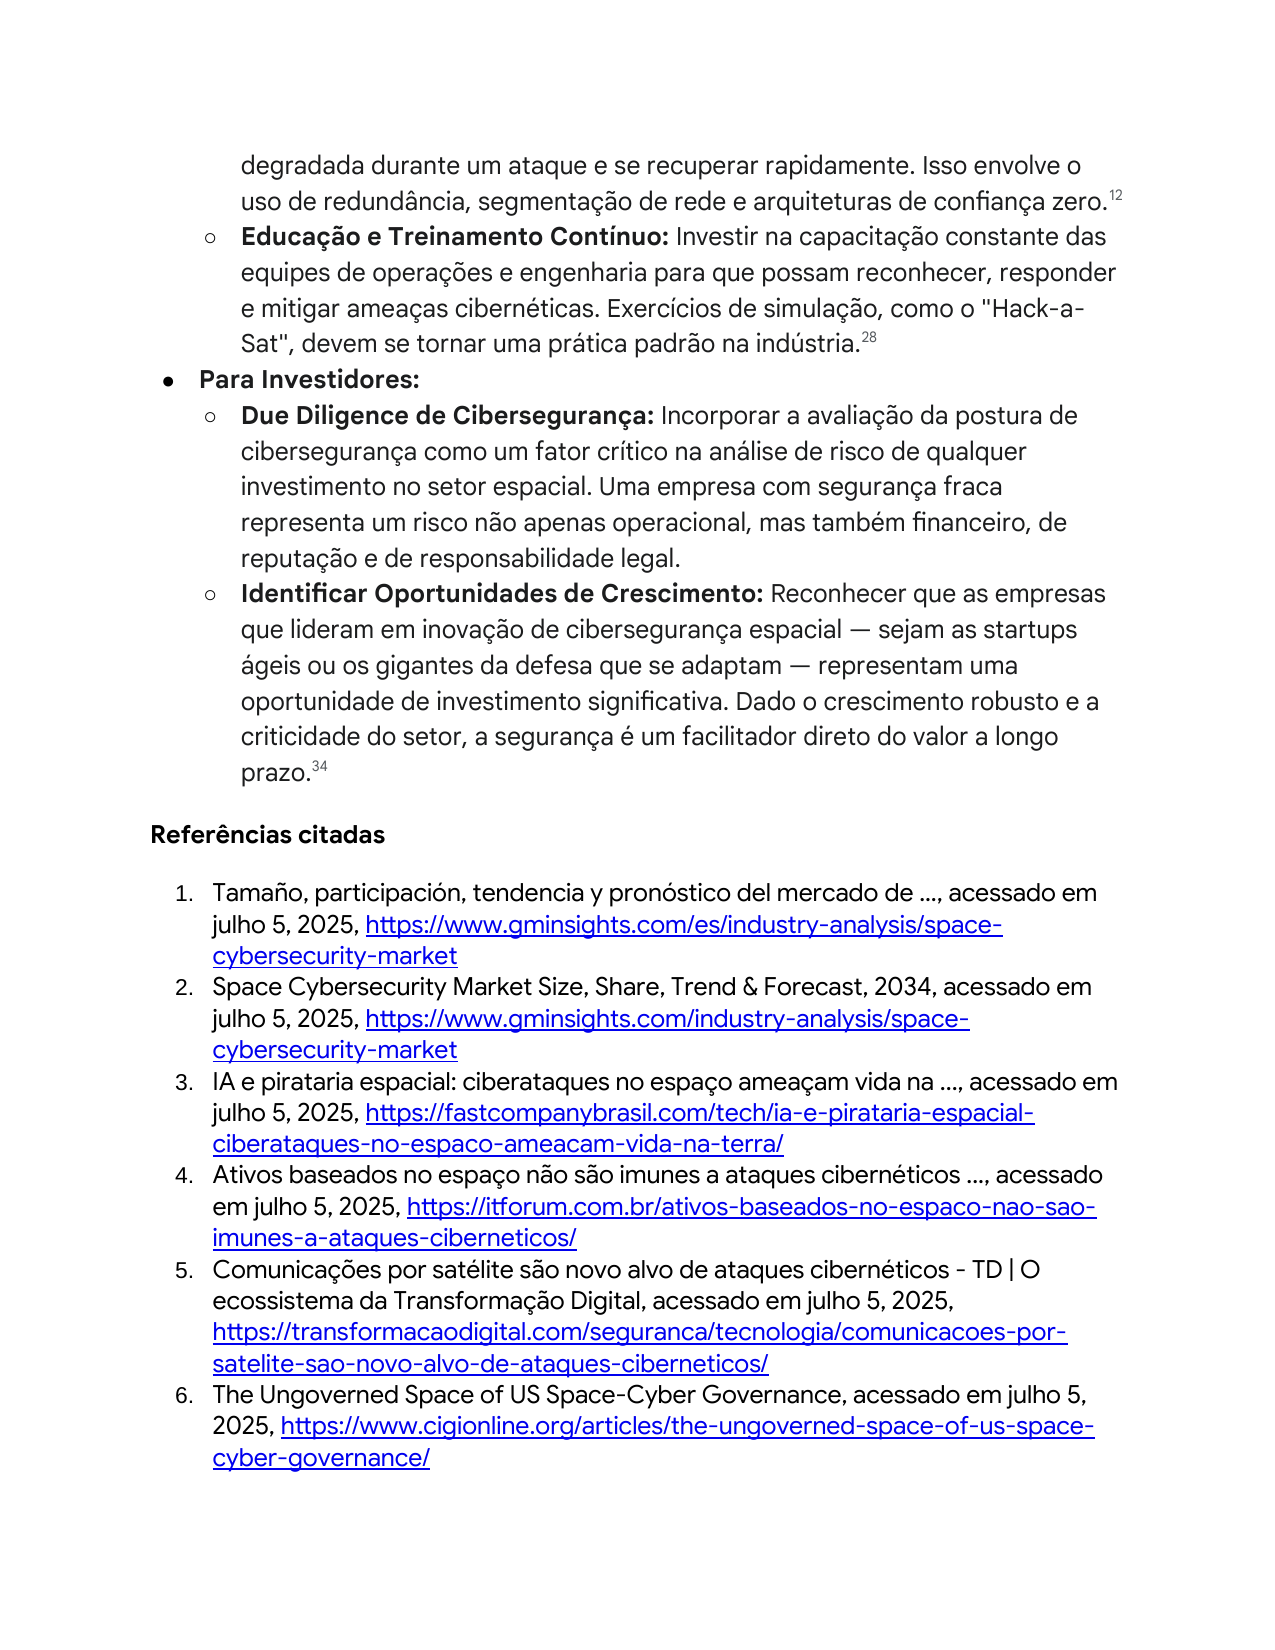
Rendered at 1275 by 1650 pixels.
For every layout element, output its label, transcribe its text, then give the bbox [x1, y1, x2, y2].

list IA e pirataria espacial: ciberataques no espaço ameaçam vida na ..., acessado em julho 5, 2025, https://fastcompanybrasil.com/tech/ia-e-pirataria-espacial-ciberataques-no-espaco-ameacam-vida-na-terra/ [175, 1066, 1125, 1160]
list Due Diligence de Cibersegurança: Incorporar a avaliação da postura de cibersegurança como um fator crítico na análise de risco de qualquer investimento no setor espacial. Uma empresa com segurança fraca representa um risco não apenas operacional, mas também financeiro, de reputação e de responsabilidade legal. [203, 400, 1125, 574]
list Educação e Treinamento Contínuo: Investir na capacitação constante das equipes de operações e engenharia para que possam reconhecer, responder e mitigar ameaças cibernéticas. Exercícios de simulação, como o "Hack-a-Sat", devem se tornar uma prática padrão na indústria.28 [203, 221, 1125, 360]
list Ativos baseados no espaço não são imunes a ataques cibernéticos ..., acessado em julho 5, 2025, https://itforum.com.br/ativos-baseados-no-espaco-nao-sao-imunes-a-ataques-ciberneticos/ [175, 1160, 1125, 1254]
list Comunicações por satélite são novo alvo de ataques cibernéticos - TD | O ecossistema da Transformação Digital, acessado em julho 5, 2025, https://transformacaodigital.com/seguranca/tecnologia/comunicacoes-por-satelite-sao-novo-alvo-de-ataques-ciberneticos/ [175, 1254, 1125, 1379]
subtitle Referências citadas [150, 820, 1125, 851]
list The Ungoverned Space of US Space-Cyber Governance, acessado em julho 5, 2025, https://www.cigionline.org/articles/the-ungoverned-space-of-us-space-cyber-governance/ [175, 1379, 1125, 1473]
list Space Cybersecurity Market Size, Share, Trend & Forecast, 2034, acessado em julho 5, 2025, https://www.gminsights.com/industry-analysis/space-cybersecurity-market [175, 972, 1125, 1066]
list Identificar Oportunidades de Crescimento: Reconhecer que as empresas que lideram em inovação de cibersegurança espacial — sejam as startups ágeis ou os gigantes da defesa que se adaptam — representam uma oportunidade de investimento significativa. Dado o crescimento robusto e a criticidade do setor, a segurança é um facilitador direto do valor a longo prazo.34 [203, 579, 1125, 789]
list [203, 150, 1125, 217]
list Para Investidores: [161, 364, 1125, 396]
list Tamaño, participación, tendencia y pronóstico del mercado de ..., acessado em julho 5, 2025, https://www.gminsights.com/es/industry-analysis/space-cybersecurity-market [175, 878, 1125, 972]
